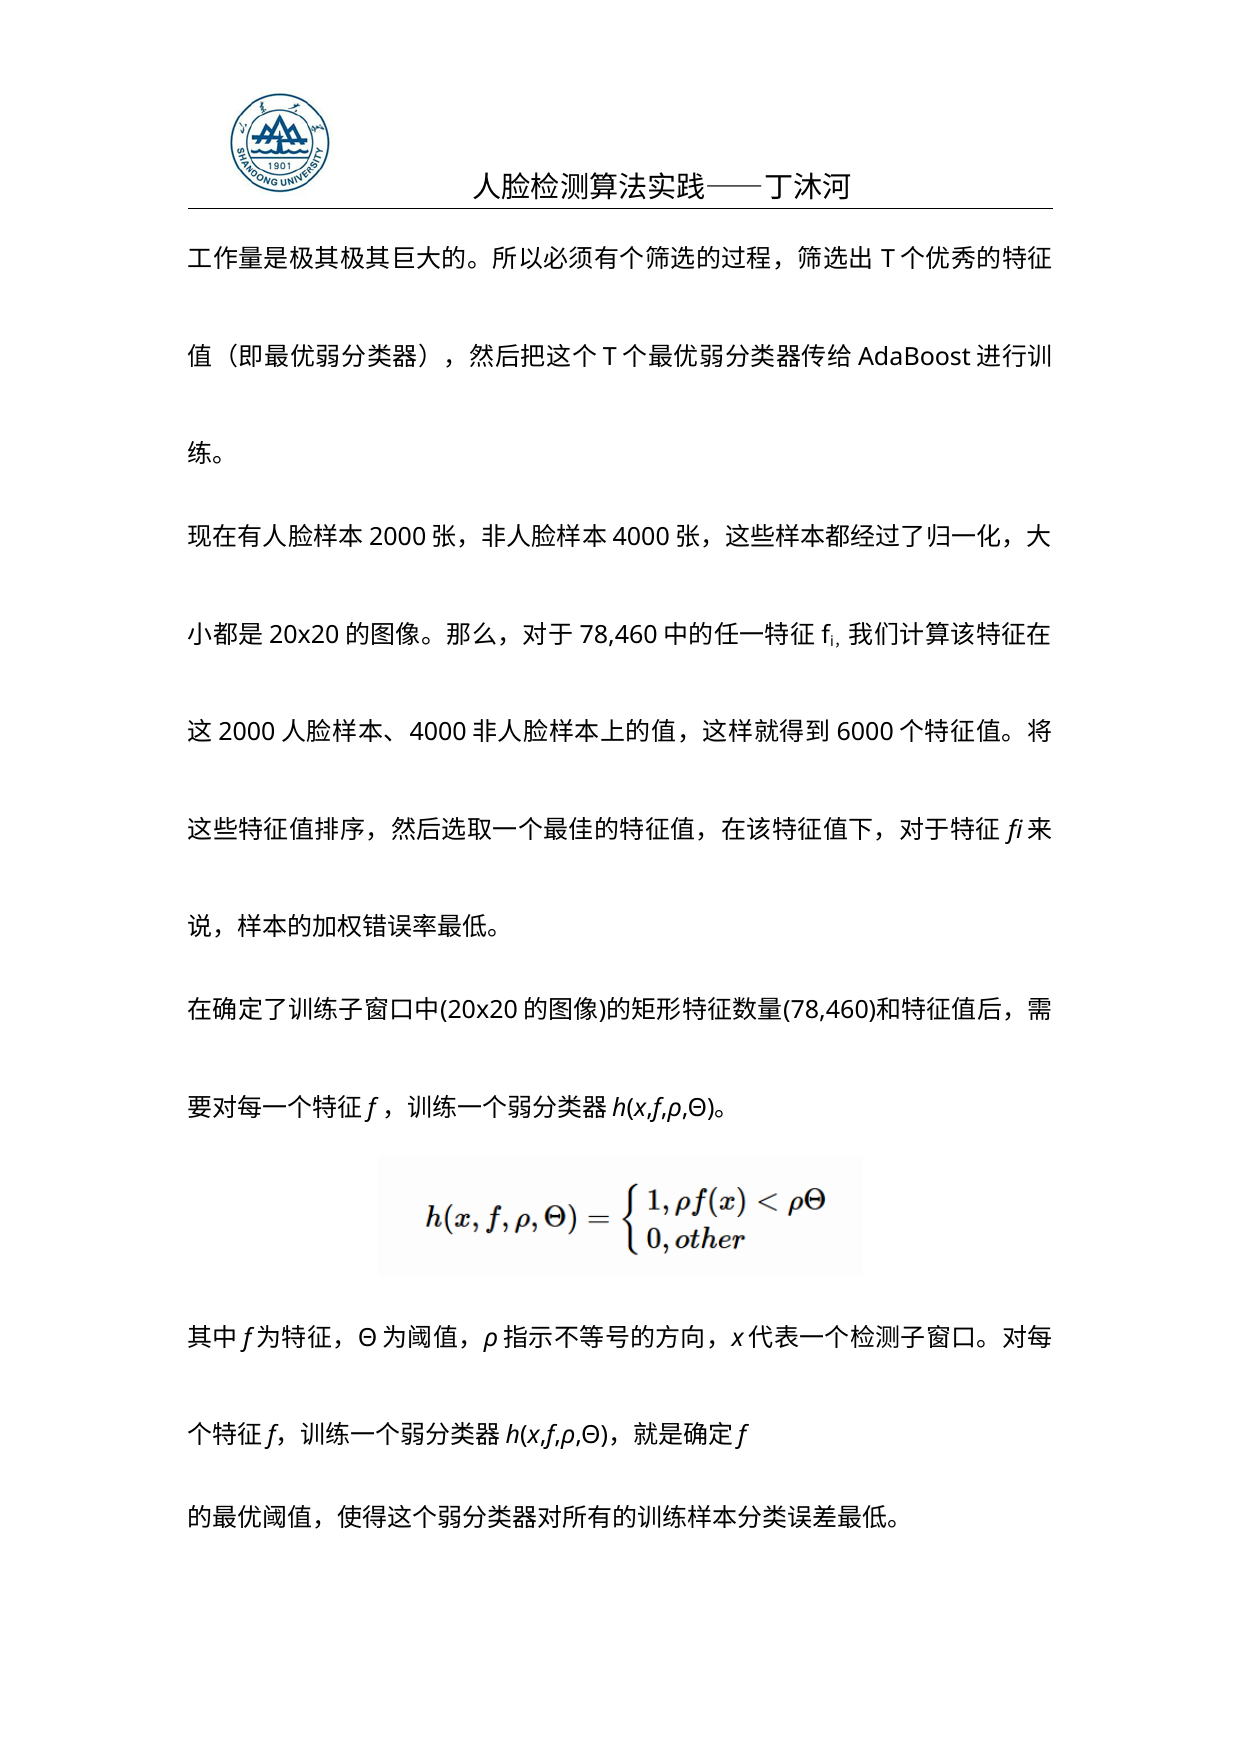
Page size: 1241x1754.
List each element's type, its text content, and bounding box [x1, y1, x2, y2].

text 以20*20图像为例，78,460个特征，如果直接利用AdaBoost训练，那么工作量是极其极其巨大的。所以必须有个筛选的过程，筛选出T个优秀的特征值（即最优弱分类器），然后把这个T个最优弱分类器传给AdaBoost进行训练。 [187, 224, 1053, 484]
text 在确定了训练子窗口中(20x20的图像)的矩形特征数量(78,460)和特征值后，需要对每一个特征f ，训练一个弱分类器h(x,f,ρ,Θ)。 [187, 975, 1053, 1138]
text 其中f为特征，Θ为阈值，ρ指示不等号的方向，x代表一个检测子窗口。对每个特征f，训练一个弱分类器h(x,f,ρ,Θ)，就是确定f [187, 1303, 1053, 1465]
text 的最优阈值，使得这个弱分类器对所有的训练样本分类误差最低。 [187, 1483, 1053, 1548]
text 现在有人脸样本2000张，非人脸样本4000张，这些样本都经过了归一化，大小都是20x20的图像。那么，对于78,460中的任一特征fi，我们计算该特征在这2000人脸样本、4000非人脸样本上的值，这样就得到6000个特征值。将这些特征值排序，然后选取一个最佳的特征值，在该特征值下，对于特征fi来说，样本的加权错误率最低。 [187, 502, 1053, 957]
picture [224, 88, 336, 197]
picture [377, 1156, 863, 1276]
